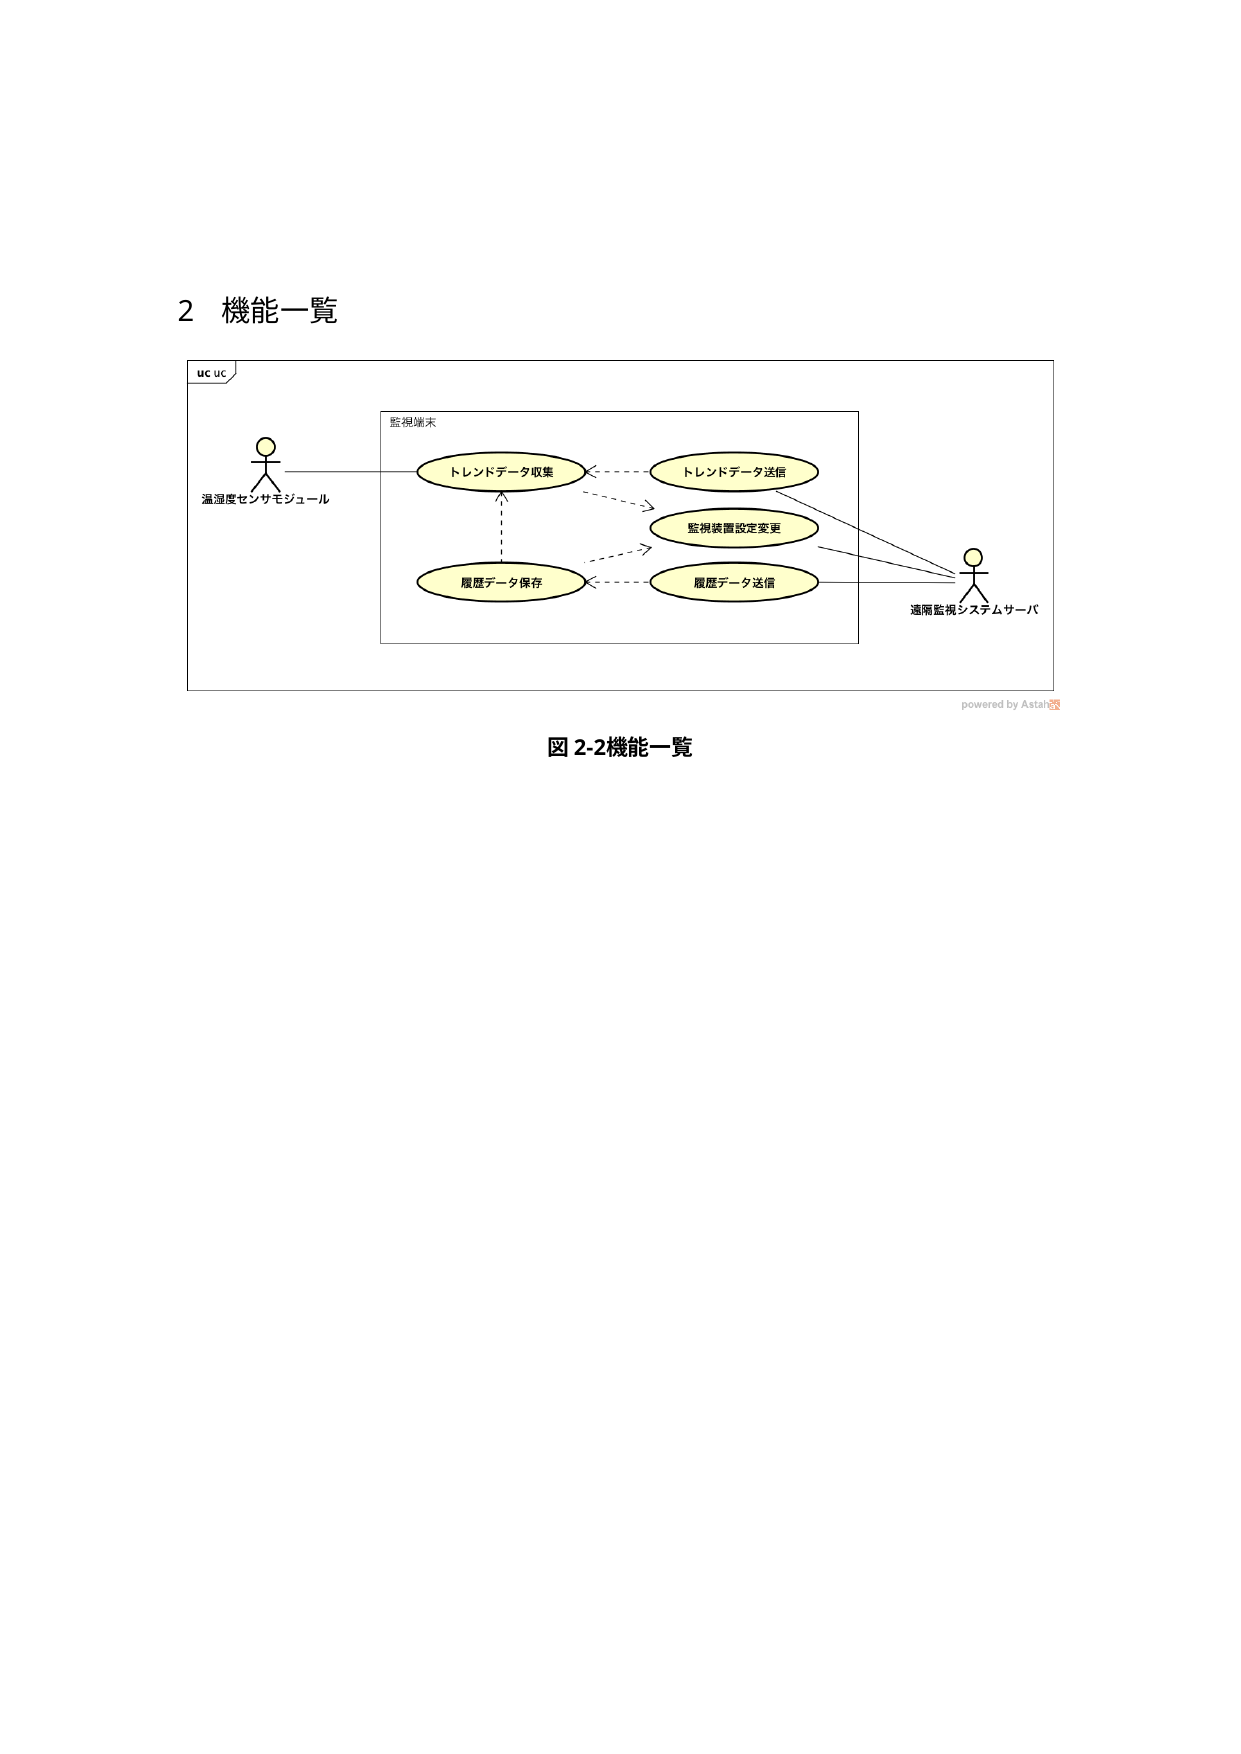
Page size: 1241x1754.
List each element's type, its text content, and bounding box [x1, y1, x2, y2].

subtitle 機能一覧 [177, 267, 1063, 350]
picture [177, 350, 1063, 713]
